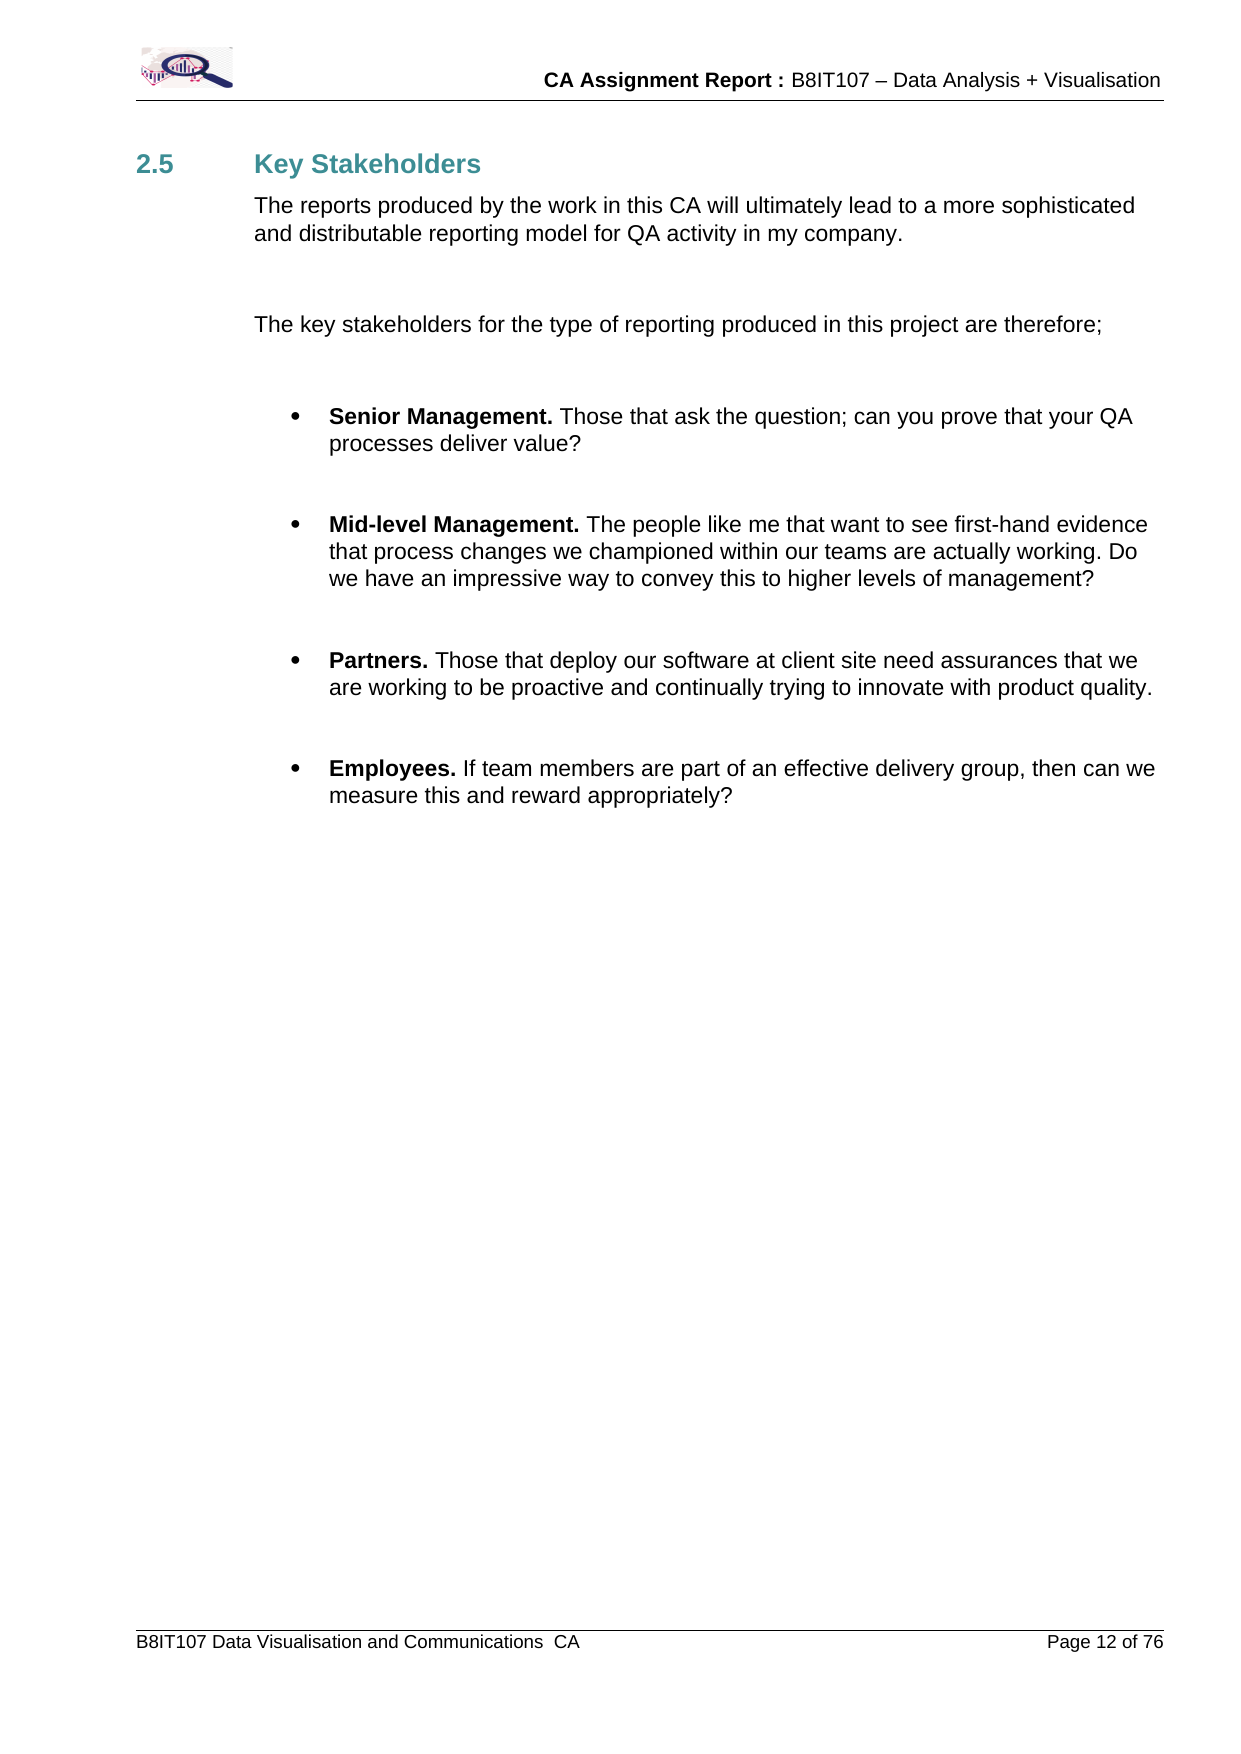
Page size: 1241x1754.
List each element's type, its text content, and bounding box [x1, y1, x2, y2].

picture [141, 47, 233, 88]
subtitle Key Stakeholders [136, 148, 1163, 179]
list Mid-level Management. The people like me that want to see first-hand evidence that process changes we championed within our teams are actually working. Do we have an impressive way to convey this to higher levels of management? [291, 511, 1163, 592]
text The key stakeholders for the type of reporting produced in this project are therefore; [254, 311, 1163, 338]
list Senior Management. Those that ask the question; can you prove that your QA processes deliver value? [291, 402, 1163, 456]
list Employees. If team members are part of an effective delivery group, then can we measure this and reward appropriately? [291, 754, 1163, 808]
text The reports produced by the work in this CA will ultimately lead to a more sophisticated and distributable reporting model for QA activity in my company. [254, 192, 1163, 246]
list Partners. Those that deploy our software at client site need assurances that we are working to be proactive and continually trying to innovate with product quality. [291, 646, 1163, 700]
